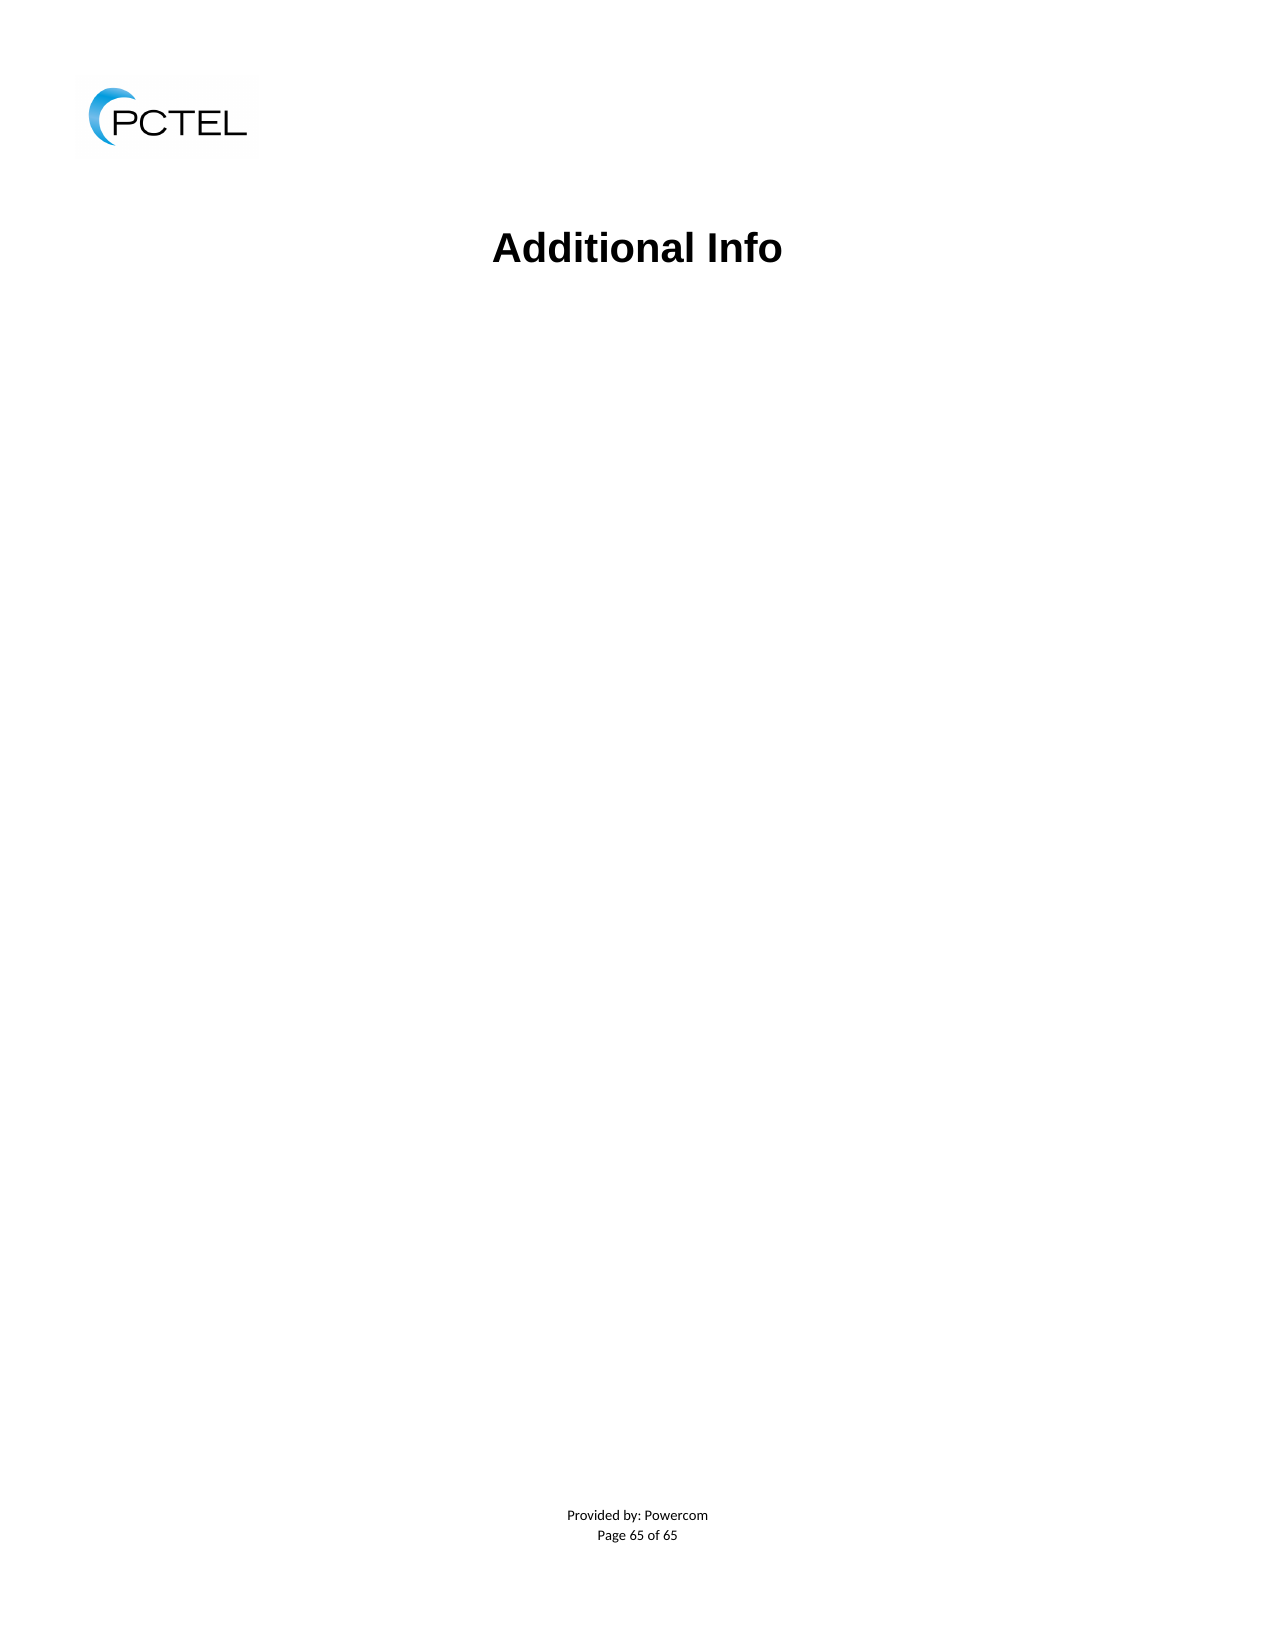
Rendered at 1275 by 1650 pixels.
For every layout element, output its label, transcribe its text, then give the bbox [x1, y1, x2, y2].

text Additional Info [75, 223, 1200, 271]
picture [75, 75, 260, 159]
